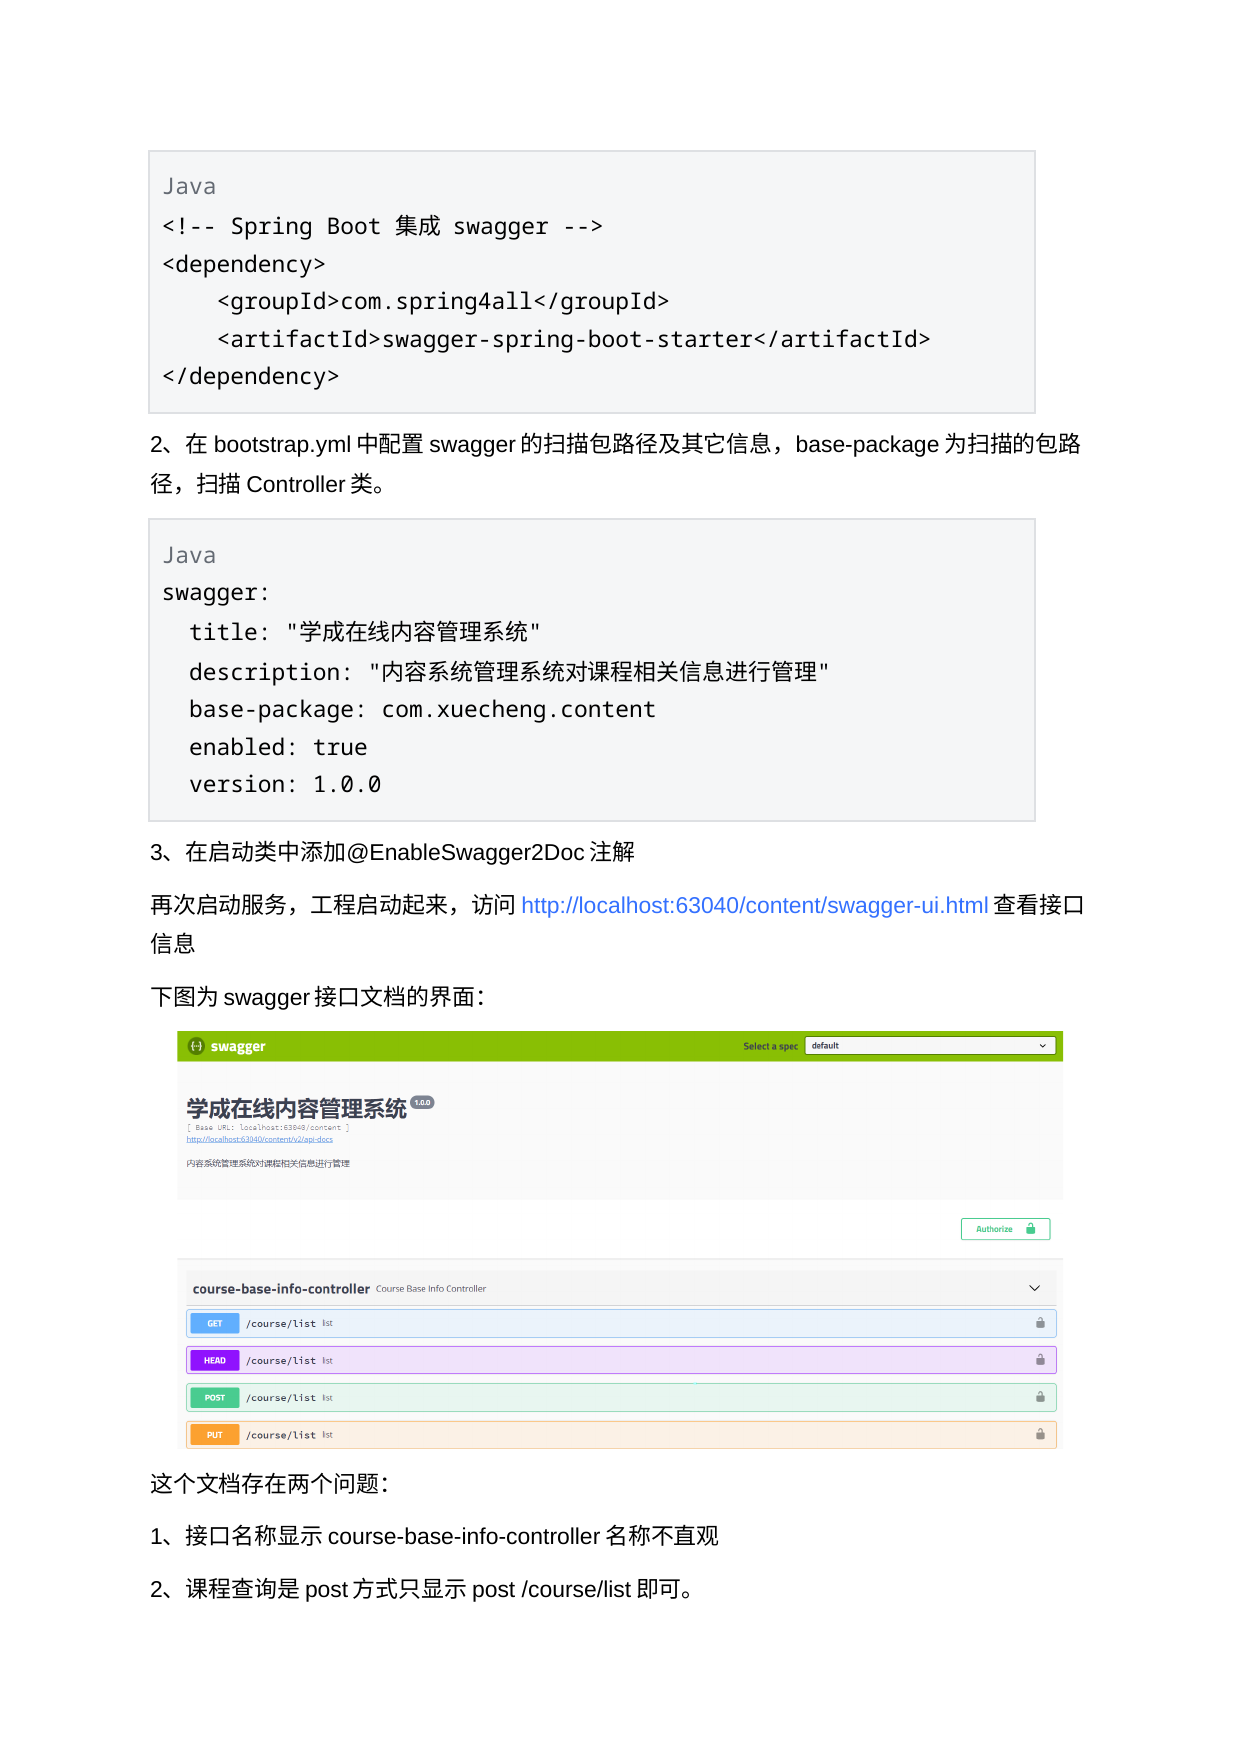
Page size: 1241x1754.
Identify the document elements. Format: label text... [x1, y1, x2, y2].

text 再次启动服务，工程启动起来，访问http://localhost:63040/content/swagger-ui.html查看接口信息 [150, 887, 1090, 959]
text 2、课程查询是post方式只显示post /course/list即可。 [150, 1571, 1090, 1604]
picture [177, 1031, 1064, 1449]
text 3、在启动类中添加@EnableSwagger2Doc注解 [150, 834, 1090, 867]
text 这个文档存在两个问题： [150, 1466, 1090, 1499]
text 2、在 bootstrap.yml中配置swagger的扫描包路径及其它信息，base-package为扫描的包路径，扫描Controller类。 [150, 426, 1090, 499]
table_header Java swagger: title: "学成在线内容管理系统" description: "内容系统管理系统对课程相关信息进行管理" base-package: com.xuecheng.content enabled: true version: 1.0.0 [150, 520, 1034, 820]
table_header Java <!-- Spring Boot 集成 swagger --> <dependency> <groupId>com.spring4all</groupId> <artifactId>swagger-spring-boot-starter</artifactId> </dependency> [150, 152, 1034, 412]
text 下图为swagger接口文档的界面： [150, 979, 1090, 1012]
text 1、接口名称显示course-base-info-controller名称不直观 [150, 1518, 1090, 1551]
